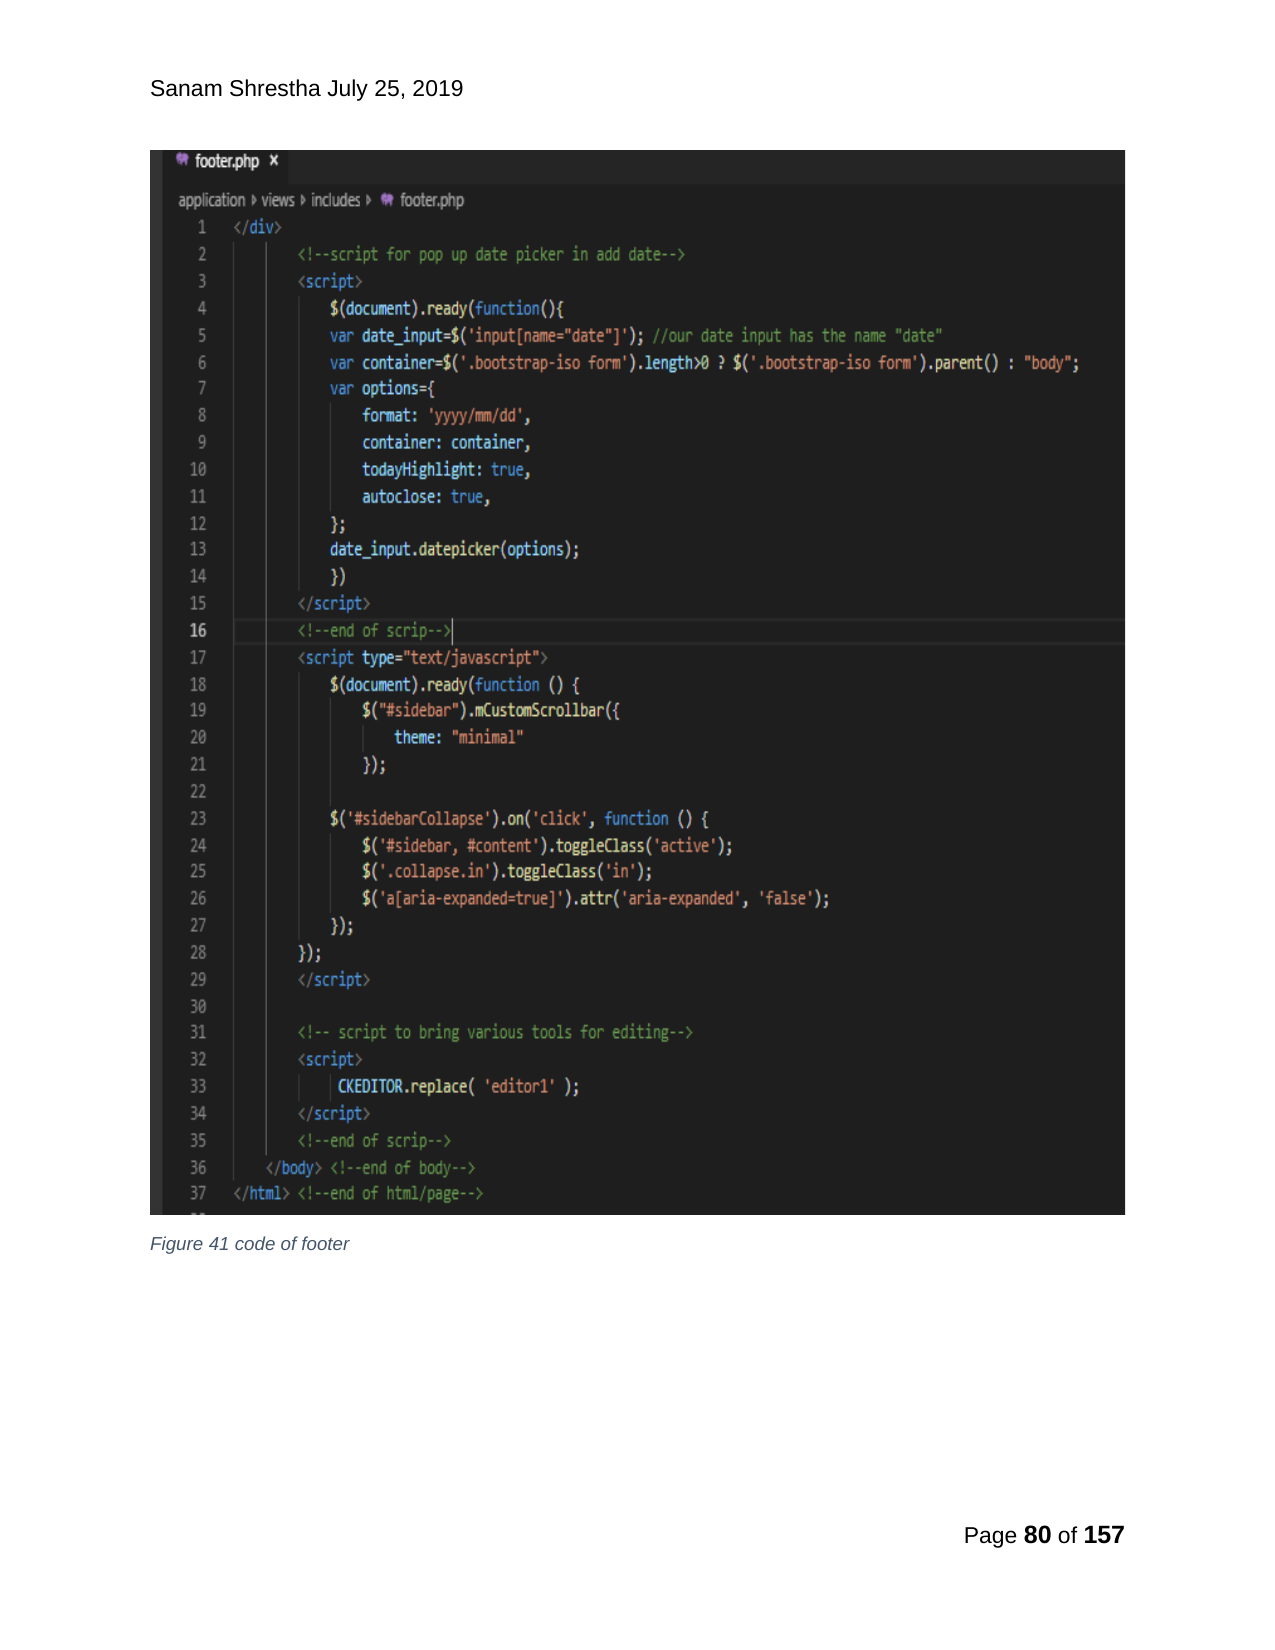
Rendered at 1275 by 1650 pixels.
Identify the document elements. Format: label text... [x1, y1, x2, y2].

picture [150, 150, 1125, 1215]
